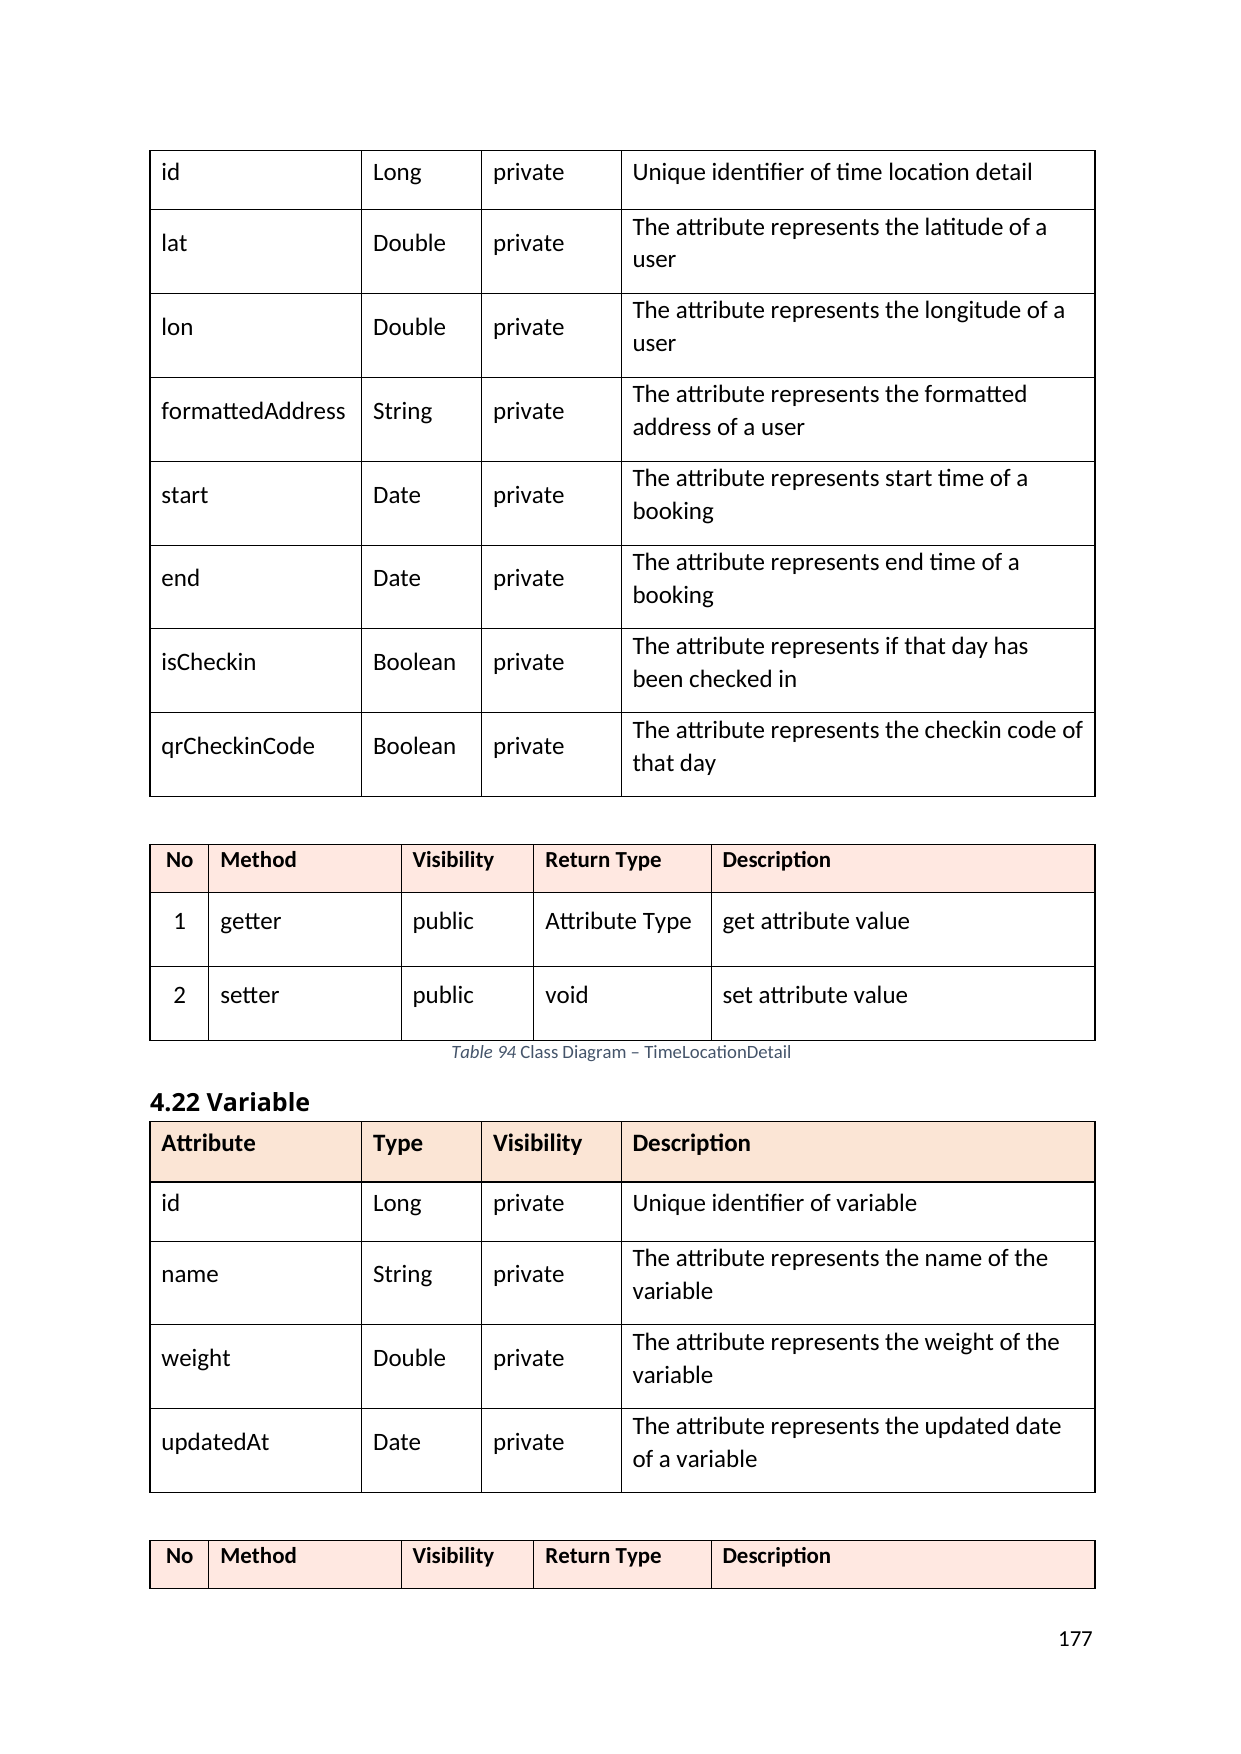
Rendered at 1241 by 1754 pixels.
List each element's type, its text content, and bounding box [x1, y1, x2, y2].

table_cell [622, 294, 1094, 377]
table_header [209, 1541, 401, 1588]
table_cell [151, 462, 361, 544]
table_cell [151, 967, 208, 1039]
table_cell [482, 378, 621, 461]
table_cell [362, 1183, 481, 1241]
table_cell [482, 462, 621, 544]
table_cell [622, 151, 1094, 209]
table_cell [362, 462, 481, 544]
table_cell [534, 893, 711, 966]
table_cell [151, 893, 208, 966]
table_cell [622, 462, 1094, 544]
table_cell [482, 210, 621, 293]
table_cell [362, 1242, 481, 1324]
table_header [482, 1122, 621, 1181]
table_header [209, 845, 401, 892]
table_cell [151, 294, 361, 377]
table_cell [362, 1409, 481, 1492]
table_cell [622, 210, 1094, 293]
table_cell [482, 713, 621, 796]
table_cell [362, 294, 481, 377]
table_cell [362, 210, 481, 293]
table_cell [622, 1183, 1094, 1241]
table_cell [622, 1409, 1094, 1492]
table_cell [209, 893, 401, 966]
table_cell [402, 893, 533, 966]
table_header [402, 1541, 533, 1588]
subtitle 4.22 Variable [150, 1084, 1093, 1118]
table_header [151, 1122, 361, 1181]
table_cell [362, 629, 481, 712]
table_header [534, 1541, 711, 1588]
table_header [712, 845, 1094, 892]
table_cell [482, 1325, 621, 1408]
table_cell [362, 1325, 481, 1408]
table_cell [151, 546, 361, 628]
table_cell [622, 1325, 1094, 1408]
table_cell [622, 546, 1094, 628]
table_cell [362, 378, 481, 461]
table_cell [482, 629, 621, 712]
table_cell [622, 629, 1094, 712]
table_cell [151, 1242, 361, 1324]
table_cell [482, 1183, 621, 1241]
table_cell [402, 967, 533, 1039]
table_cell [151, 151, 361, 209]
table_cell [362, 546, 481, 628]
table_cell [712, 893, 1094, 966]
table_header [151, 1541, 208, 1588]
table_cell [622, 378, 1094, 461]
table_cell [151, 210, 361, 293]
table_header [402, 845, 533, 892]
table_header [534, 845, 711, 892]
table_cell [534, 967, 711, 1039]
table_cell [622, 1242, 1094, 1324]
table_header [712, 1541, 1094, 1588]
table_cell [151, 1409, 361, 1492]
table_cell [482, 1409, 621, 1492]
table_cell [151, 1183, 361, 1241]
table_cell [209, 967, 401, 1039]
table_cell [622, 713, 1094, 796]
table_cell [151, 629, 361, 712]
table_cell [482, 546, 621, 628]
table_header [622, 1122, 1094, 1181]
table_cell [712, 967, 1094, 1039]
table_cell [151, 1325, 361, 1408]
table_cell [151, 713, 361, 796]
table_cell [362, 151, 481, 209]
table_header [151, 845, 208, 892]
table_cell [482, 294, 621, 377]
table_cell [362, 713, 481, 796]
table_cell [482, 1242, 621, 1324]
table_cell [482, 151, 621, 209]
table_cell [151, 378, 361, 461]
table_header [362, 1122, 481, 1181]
